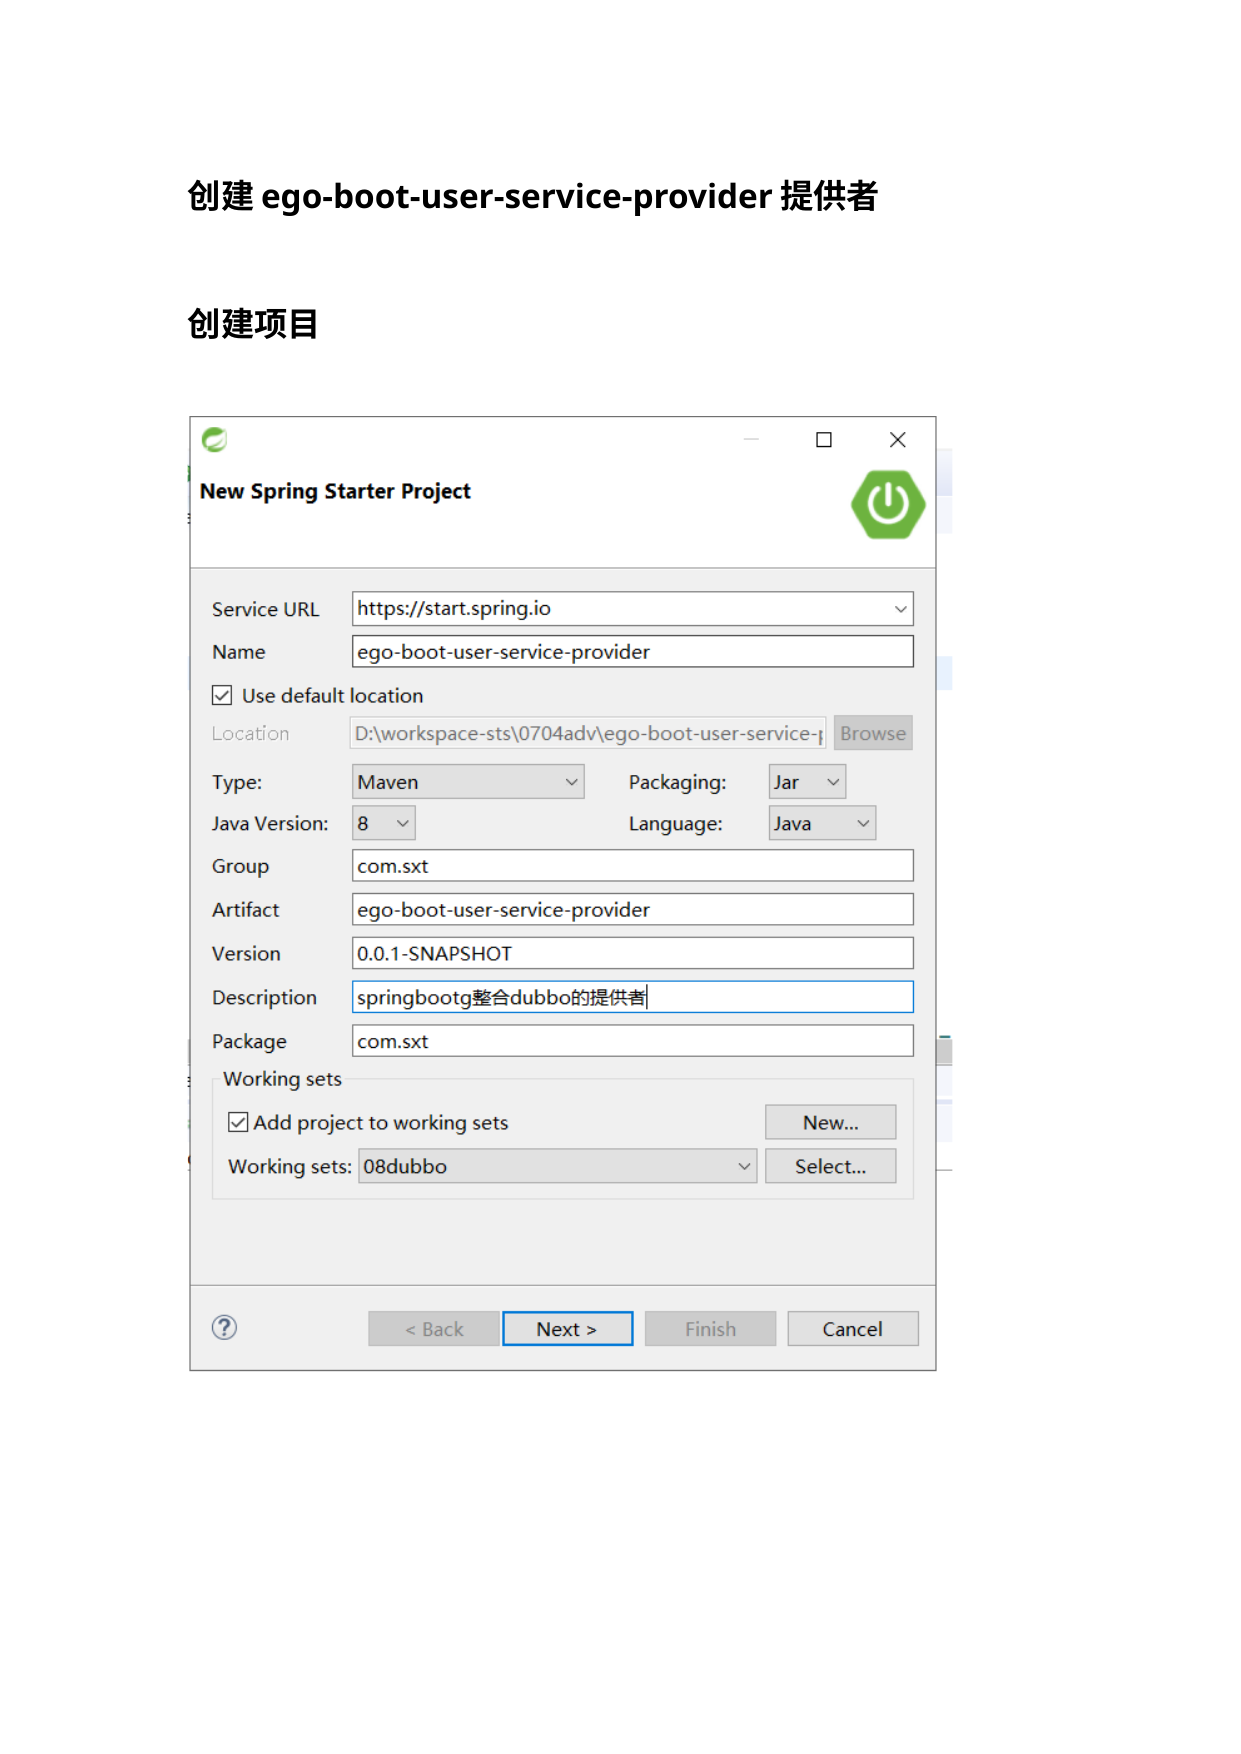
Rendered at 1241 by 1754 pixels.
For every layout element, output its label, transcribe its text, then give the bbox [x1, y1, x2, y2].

subtitle 创建项目 [187, 289, 1053, 354]
picture [187, 416, 953, 1375]
subtitle 创建ego-boot-user-service-provider提供者 [187, 162, 1053, 227]
